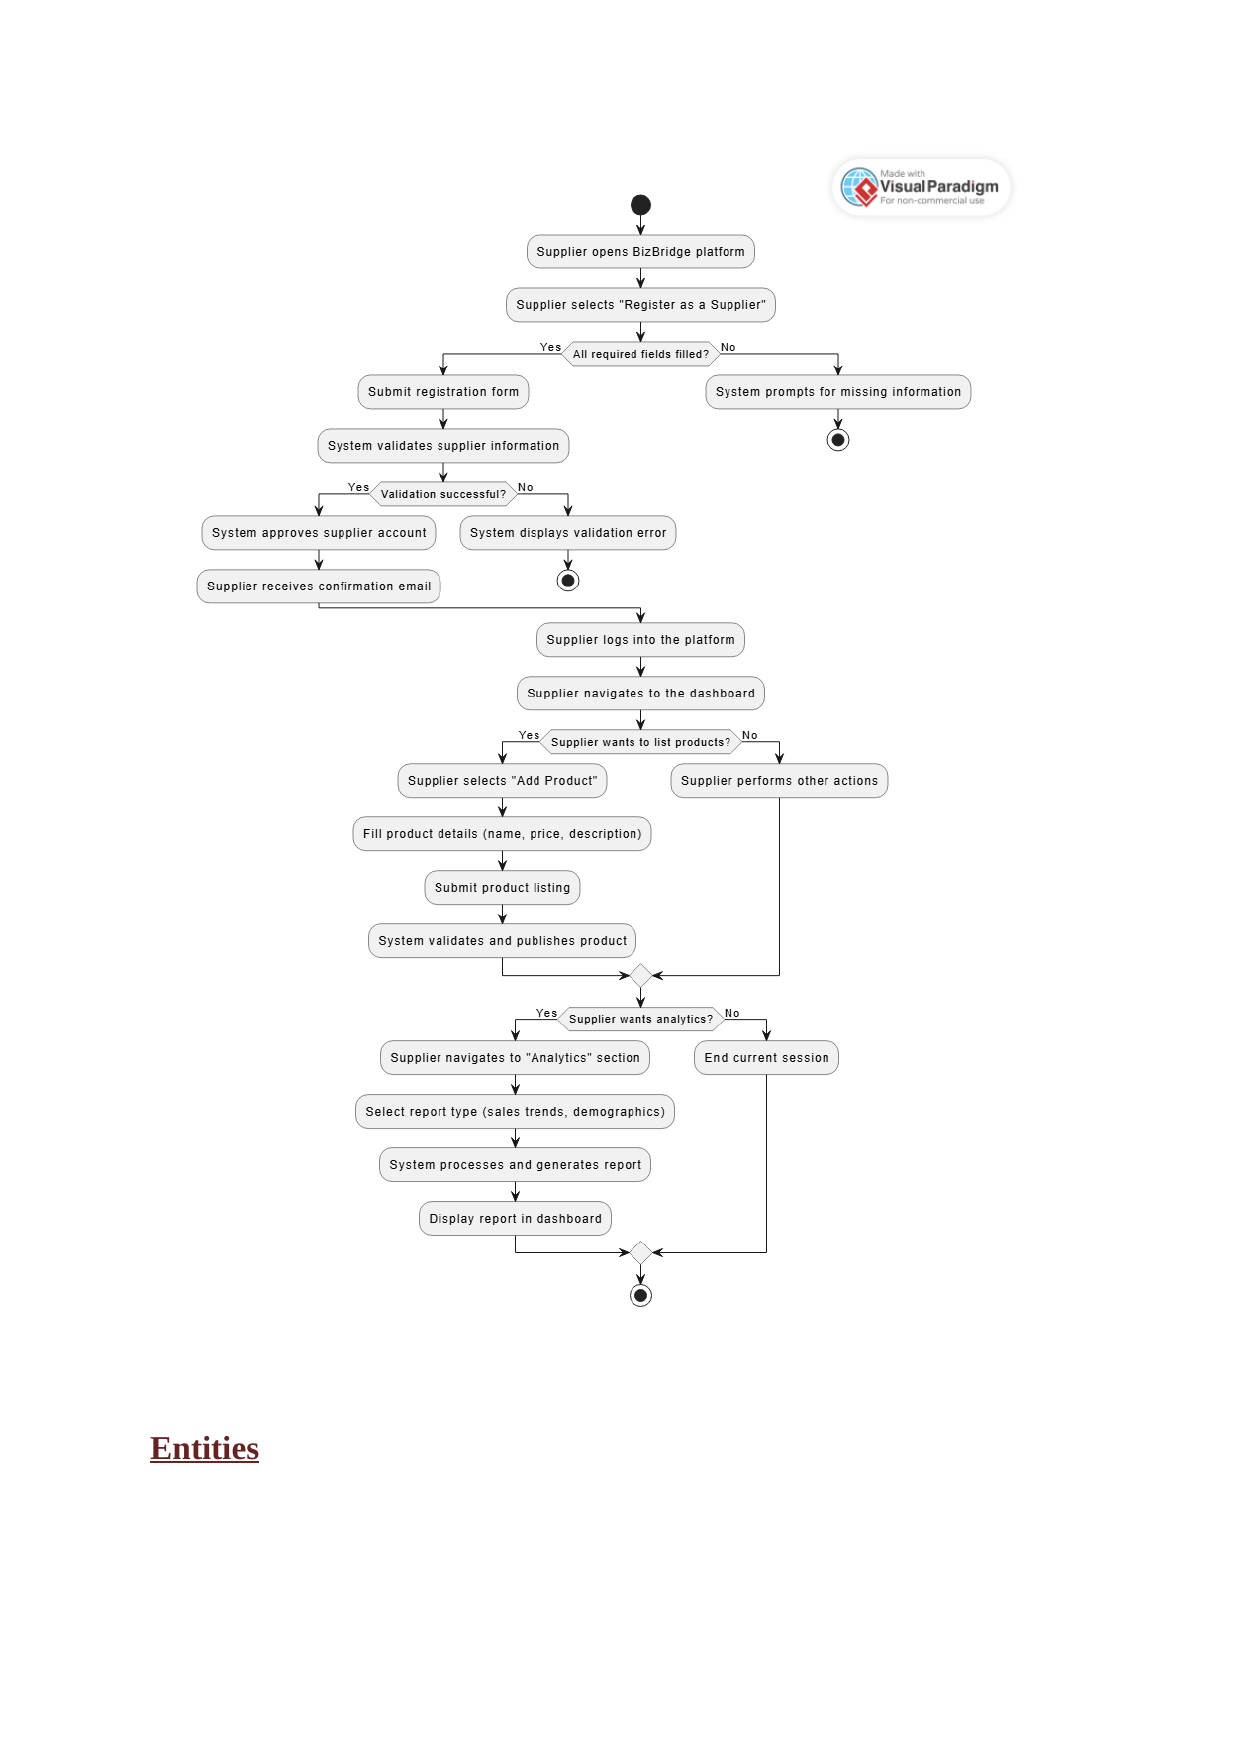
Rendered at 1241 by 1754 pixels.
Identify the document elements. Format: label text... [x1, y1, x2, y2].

subtitle Entities [150, 1428, 1090, 1466]
picture [150, 150, 1018, 1353]
